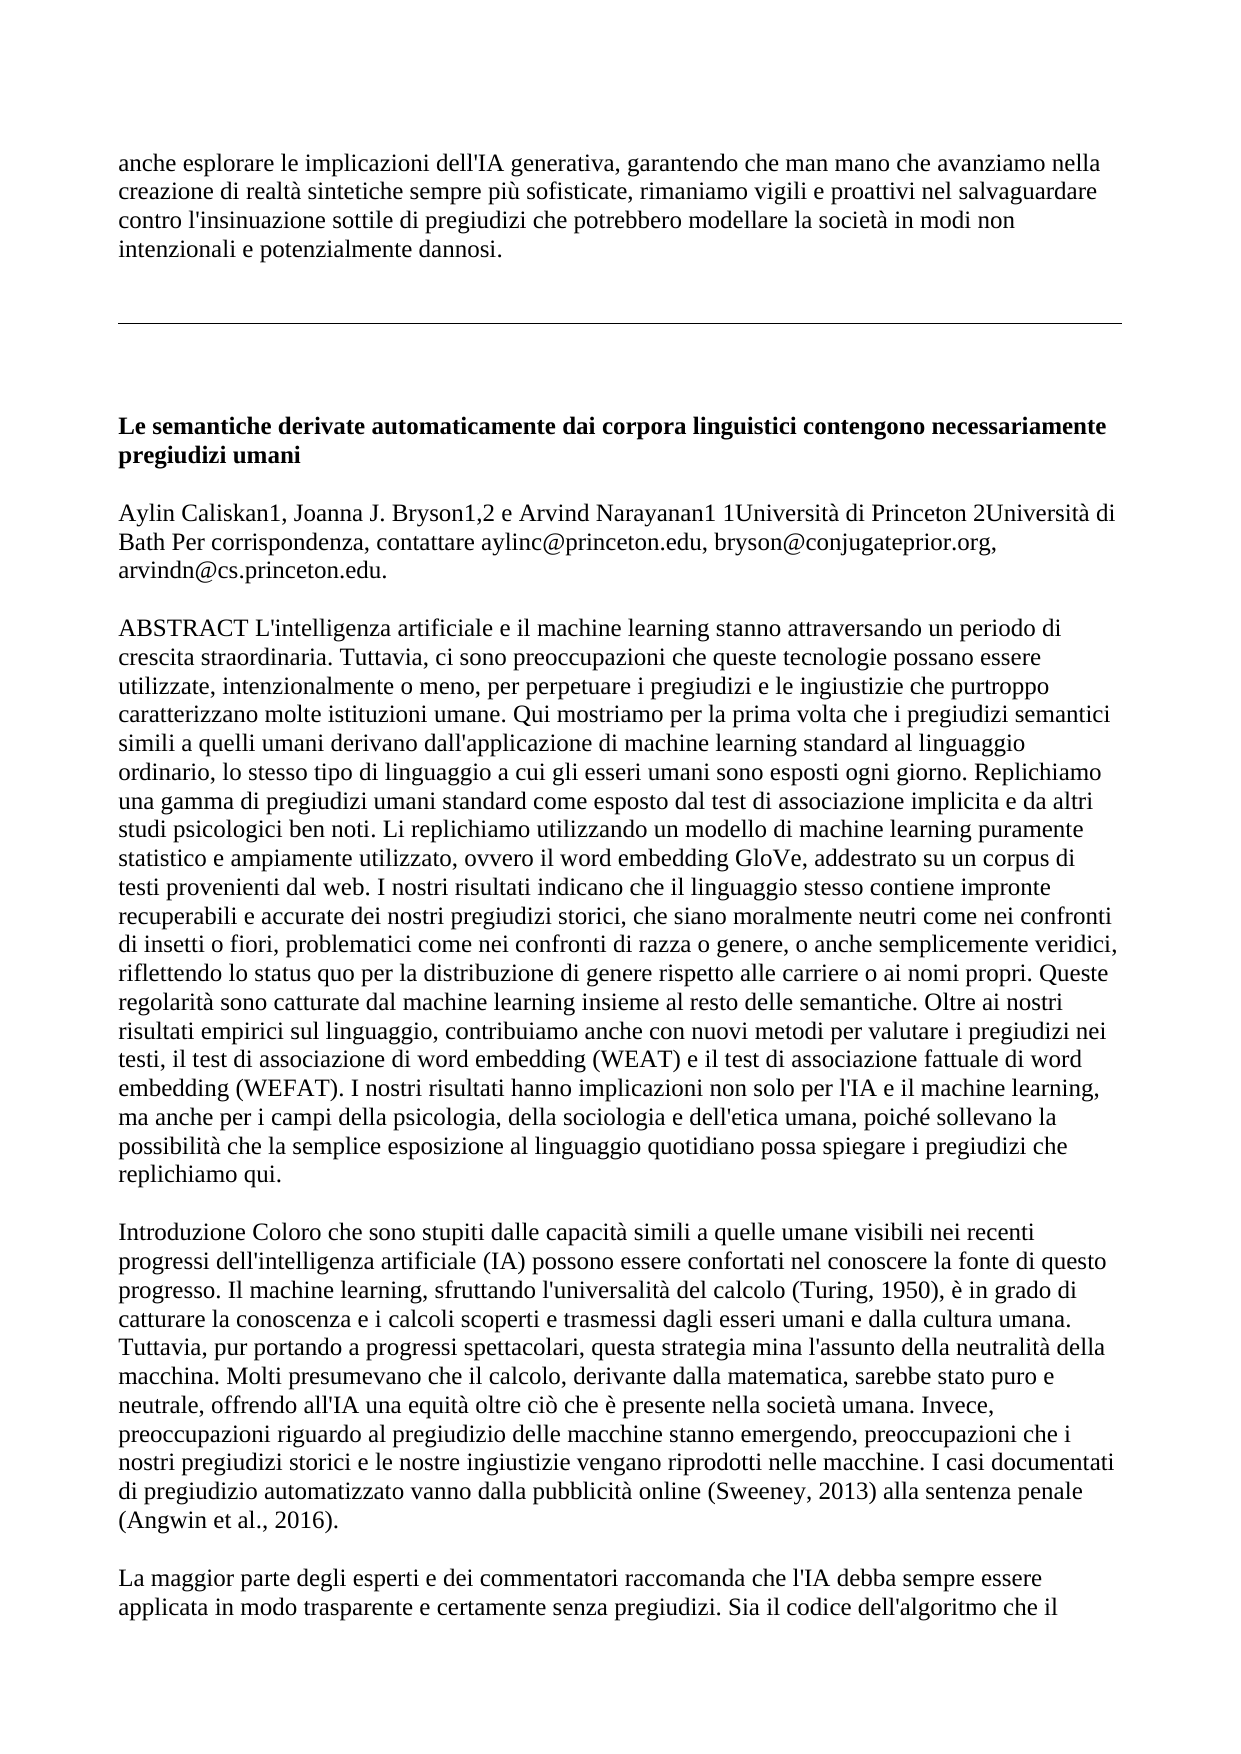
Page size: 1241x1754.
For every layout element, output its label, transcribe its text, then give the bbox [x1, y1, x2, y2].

text Le semantiche derivate automaticamente dai corpora linguistici contengono necessariamente pregiudizi umani [118, 411, 1122, 469]
text ABSTRACT L'intelligenza artificiale e il machine learning stanno attraversando un periodo di crescita straordinaria. Tuttavia, ci sono preoccupazioni che queste tecnologie possano essere utilizzate, intenzionalmente o meno, per perpetuare i pregiudizi e le ingiustizie che purtroppo caratterizzano molte istituzioni umane. Qui mostriamo per la prima volta che i pregiudizi semantici simili a quelli umani derivano dall'applicazione di machine learning standard al linguaggio ordinario, lo stesso tipo di linguaggio a cui gli esseri umani sono esposti ogni giorno. Replichiamo una gamma di pregiudizi umani standard come esposto dal test di associazione implicita e da altri studi psicologici ben noti. Li replichiamo utilizzando un modello di machine learning puramente statistico e ampiamente utilizzato, ovvero il word embedding GloVe, addestrato su un corpus di testi provenienti dal web. I nostri risultati indicano che il linguaggio stesso contiene impronte recuperabili e accurate dei nostri pregiudizi storici, che siano moralmente neutri come nei confronti di insetti o fiori, problematici come nei confronti di razza o genere, o anche semplicemente veridici, riflettendo lo status quo per la distribuzione di genere rispetto alle carriere o ai nomi propri. Queste regolarità sono catturate dal machine learning insieme al resto delle semantiche. Oltre ai nostri risultati empirici sul linguaggio, contribuiamo anche con nuovi metodi per valutare i pregiudizi nei testi, il test di associazione di word embedding (WEAT) e il test di associazione fattuale di word embedding (WEFAT). I nostri risultati hanno implicazioni non solo per l'IA e il machine learning, ma anche per i campi della psicologia, della sociologia e dell'etica umana, poiché sollevano la possibilità che la semplice esposizione al linguaggio quotidiano possa spiegare i pregiudizi che replichiamo qui. [118, 613, 1122, 1188]
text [118, 148, 1122, 263]
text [118, 1563, 1122, 1620]
text Introduzione Coloro che sono stupiti dalle capacità simili a quelle umane visibili nei recenti progressi dell'intelligenza artificiale (IA) possono essere confortati nel conoscere la fonte di questo progresso. Il machine learning, sfruttando l'universalità del calcolo (Turing, 1950), è in grado di catturare la conoscenza e i calcoli scoperti e trasmessi dagli esseri umani e dalla cultura umana. Tuttavia, pur portando a progressi spettacolari, questa strategia mina l'assunto della neutralità della macchina. Molti presumevano che il calcolo, derivante dalla matematica, sarebbe stato puro e neutrale, offrendo all'IA una equità oltre ciò che è presente nella società umana. Invece, preoccupazioni riguardo al pregiudizio delle macchine stanno emergendo, preoccupazioni che i nostri pregiudizi storici e le nostre ingiustizie vengano riprodotti nelle macchine. I casi documentati di pregiudizio automatizzato vanno dalla pubblicità online (Sweeney, 2013) alla sentenza penale (Angwin et al., 2016). [118, 1217, 1122, 1534]
text Aylin Caliskan1, Joanna J. Bryson1,2 e Arvind Narayanan1 1Università di Princeton 2Università di Bath Per corrispondenza, contattare aylinc@princeton.edu, bryson@conjugateprior.org, arvindn@cs.princeton.edu. [118, 498, 1122, 584]
